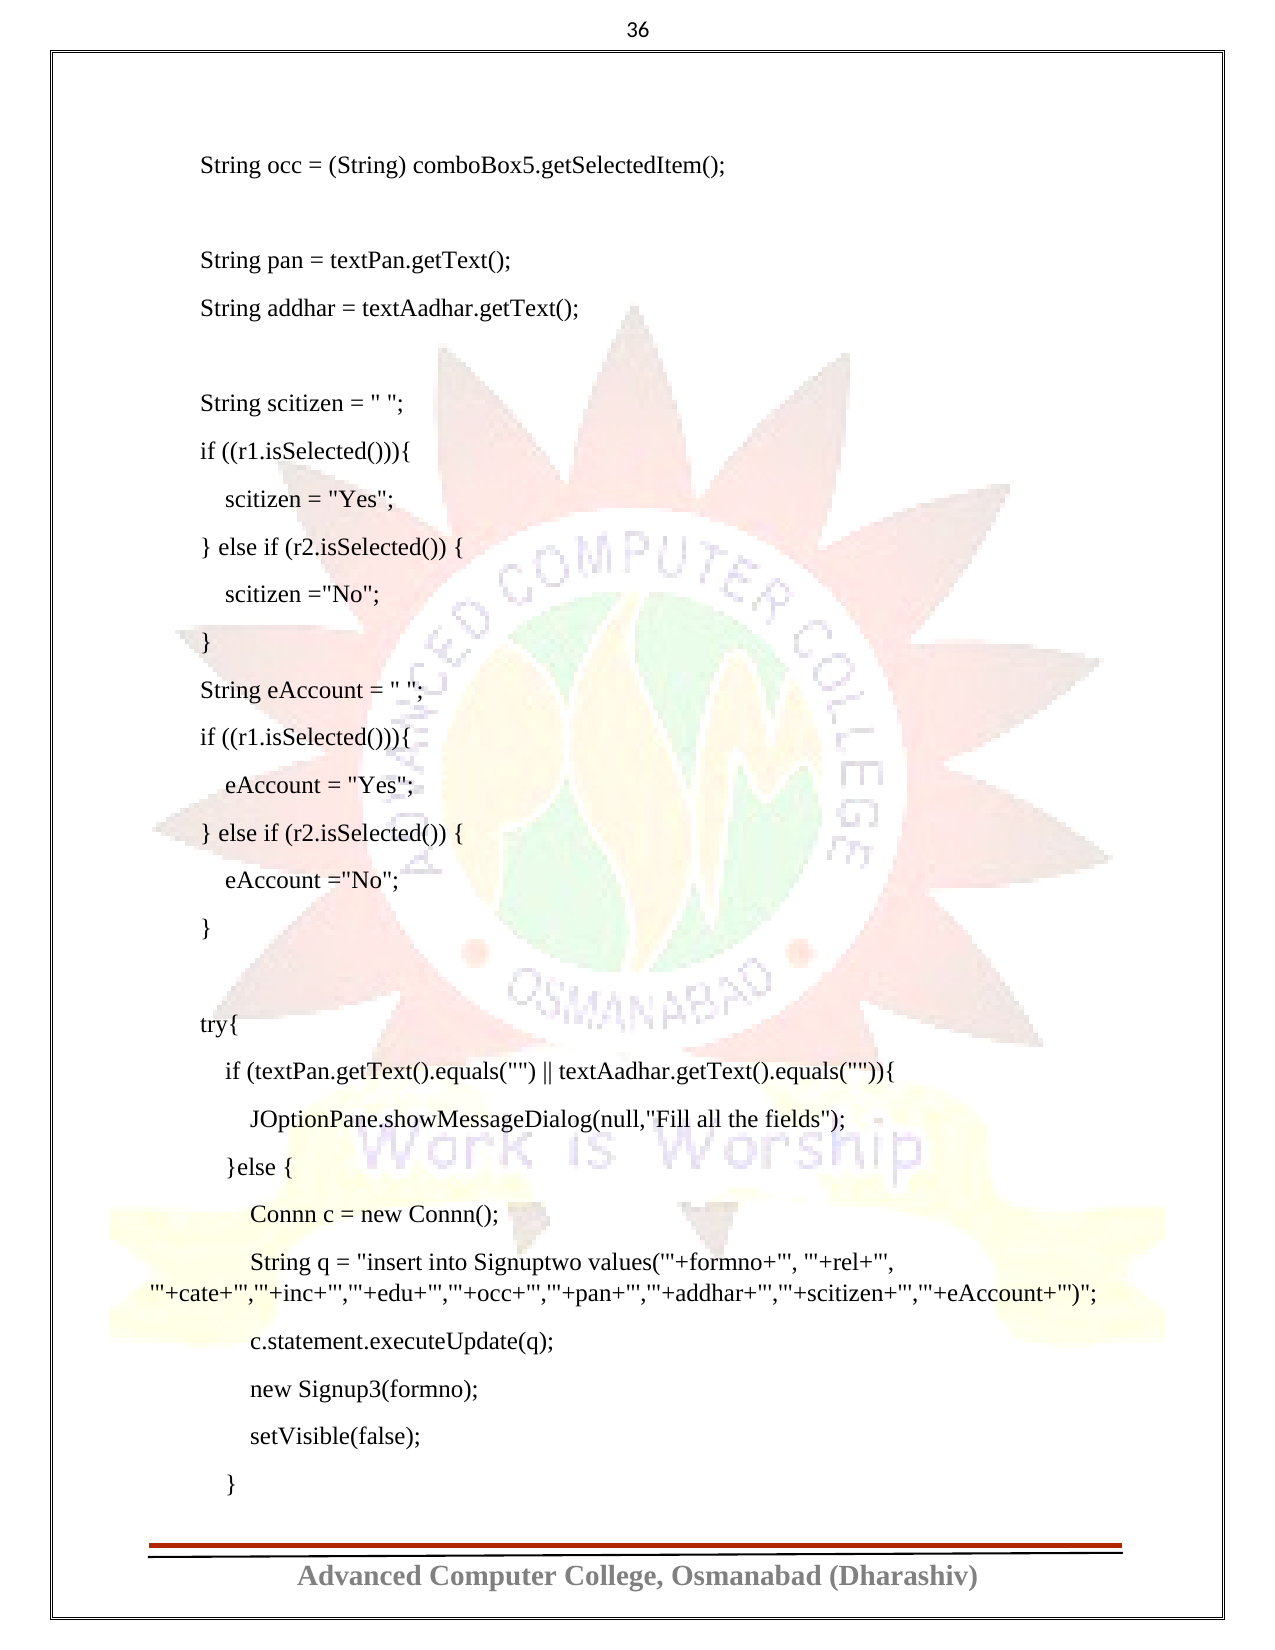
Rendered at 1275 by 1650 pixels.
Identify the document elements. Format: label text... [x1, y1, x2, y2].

text Connn c = new Connn(); [150, 1199, 1125, 1228]
text String addhar = textAadhar.getText(); [150, 293, 1125, 322]
text new Signup3(formno); [150, 1374, 1125, 1402]
text JOptionPane.showMessageDialog(null,"Fill all the fields"); [150, 1104, 1125, 1133]
text String scitizen = " "; [150, 388, 1125, 417]
text if (textPan.getText().equals("") || textAadhar.getText().equals("")){ [150, 1056, 1125, 1085]
text String q = "insert into Signuptwo values('"+formno+"', '"+rel+"', '"+cate+"','"+inc+"','"+edu+"','"+occ+"','"+pan+"','"+addhar+"','"+scitizen+"','"+eAccount+"')"; [150, 1247, 1125, 1307]
text String pan = textPan.getText(); [150, 245, 1125, 274]
text String eAccount = " "; [150, 675, 1125, 703]
text eAccount ="No"; [150, 866, 1125, 894]
text } else if (r2.isSelected()) { [150, 818, 1125, 847]
text c.statement.executeUpdate(q); [150, 1326, 1125, 1355]
text } [150, 1469, 1125, 1498]
text } else if (r2.isSelected()) { [150, 532, 1125, 560]
text } [150, 913, 1125, 942]
text scitizen = "Yes"; [150, 484, 1125, 513]
text }else { [150, 1152, 1125, 1181]
text try{ [150, 1009, 1125, 1037]
text eAccount = "Yes"; [150, 770, 1125, 799]
text String occ = (String) comboBox5.getSelectedItem(); [150, 150, 1125, 179]
text if ((r1.isSelected())){ [150, 722, 1125, 751]
text } [150, 627, 1125, 656]
text if ((r1.isSelected())){ [150, 436, 1125, 465]
text setVisible(false); [150, 1421, 1125, 1450]
text scitizen ="No"; [150, 579, 1125, 608]
